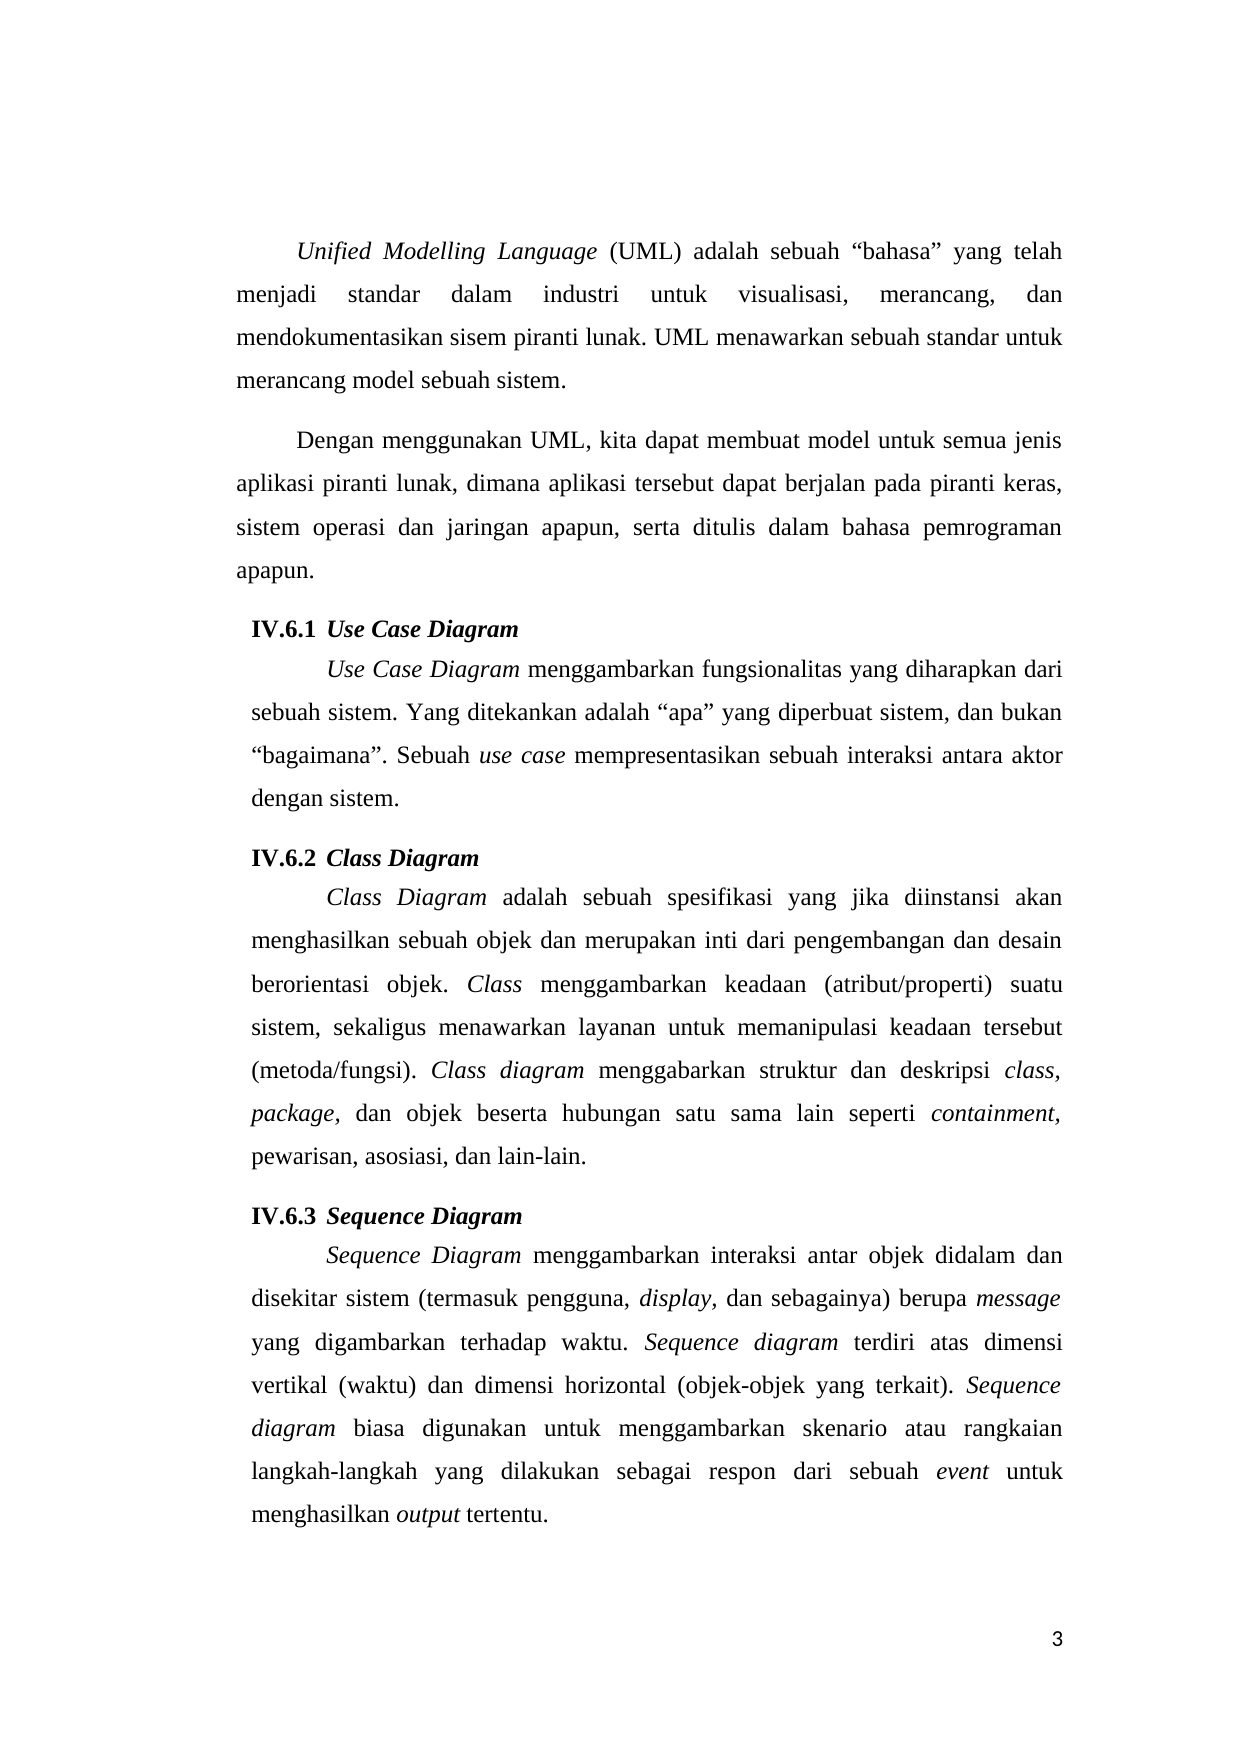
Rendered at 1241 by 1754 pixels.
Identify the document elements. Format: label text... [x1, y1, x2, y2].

subtitle Class Diagram [251, 843, 1063, 872]
text Class Diagram adalah sebuah spesifikasi yang jika diinstansi akan menghasilkan sebuah objek dan merupakan inti dari pengembangan dan desain berorientasi objek. Class menggambarkan keadaan (atribut/properti) suatu sistem, sekaligus menawarkan layanan untuk memanipulasi keadaan tersebut (metoda/fungsi). Class diagram menggabarkan struktur dan deskripsi class, package, dan objek beserta hubungan satu sama lain seperti containment, pewarisan, asosiasi, dan lain-lain. [251, 882, 1063, 1170]
text Unified Modelling Language (UML) adalah sebuah “bahasa” yang telah menjadi standar dalam industri untuk visualisasi, merancang, dan mendokumentasikan sisem piranti lunak. UML menawarkan sebuah standar untuk merancang model sebuah sistem. [236, 236, 1063, 394]
text Use Case Diagram menggambarkan fungsionalitas yang diharapkan dari sebuah sistem. Yang ditekankan adalah “apa” yang diperbuat sistem, dan bukan “bagaimana”. Sebuah use case mempresentasikan sebuah interaksi antara aktor dengan sistem. [251, 654, 1063, 812]
subtitle Use Case Diagram [251, 614, 1063, 643]
text Sequence Diagram menggambarkan interaksi antar objek didalam dan disekitar sistem (termasuk pengguna, display, dan sebagainya) berupa message yang digambarkan terhadap waktu. Sequence diagram terdiri atas dimensi vertikal (waktu) dan dimensi horizontal (objek-objek yang terkait). Sequence diagram biasa digunakan untuk menggambarkan skenario atau rangkaian langkah-langkah yang dilakukan sebagai respon dari sebuah event untuk menghasilkan output tertentu. [251, 1240, 1063, 1528]
text Dengan menggunakan UML, kita dapat membuat model untuk semua jenis aplikasi piranti lunak, dimana aplikasi tersebut dapat berjalan pada piranti keras, sistem operasi dan jaringan apapun, serta ditulis dalam bahasa pemrograman apapun. [236, 425, 1063, 583]
subtitle Sequence Diagram [251, 1201, 1063, 1230]
